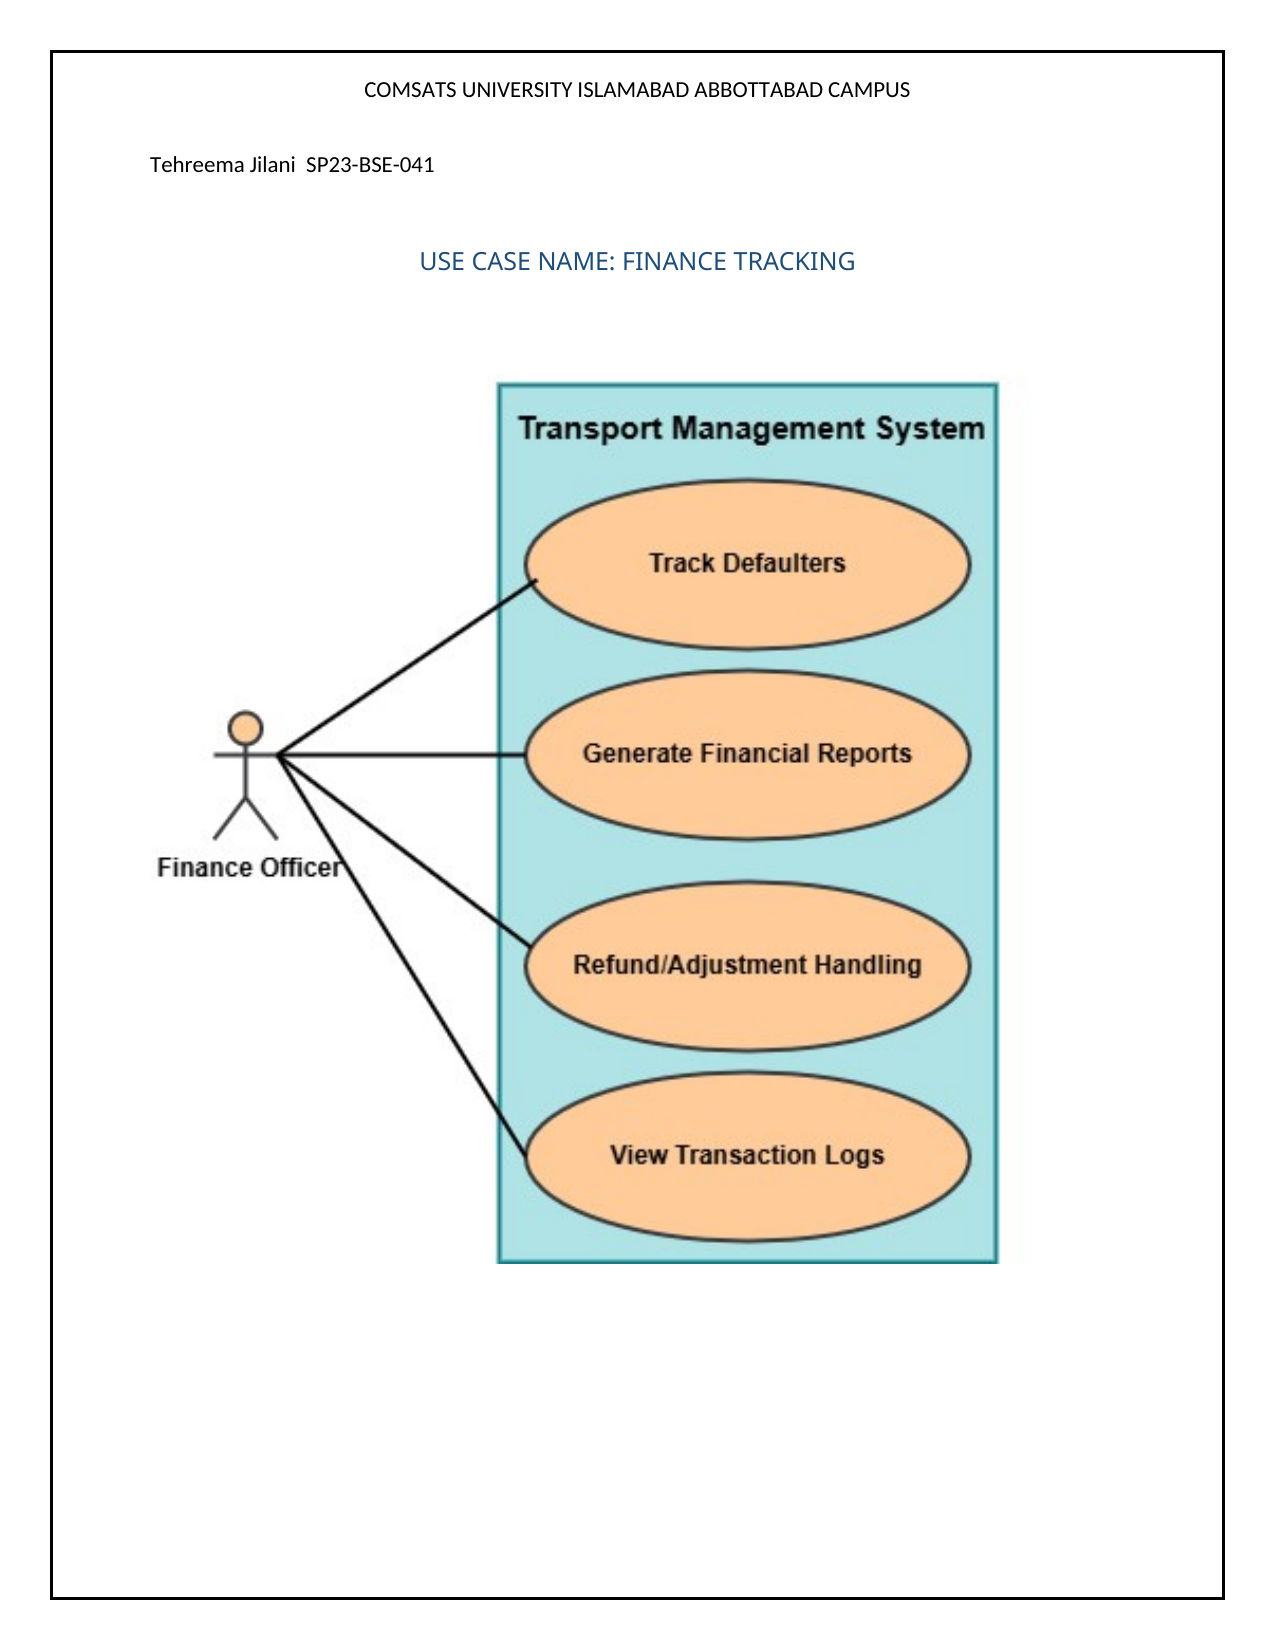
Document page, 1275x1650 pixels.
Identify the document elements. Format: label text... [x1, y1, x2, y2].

text Tehreema Jilani SP23-BSE-041 [150, 150, 1125, 178]
picture [150, 374, 1114, 1264]
subtitle USE CASE NAME: FINANCE TRACKING [150, 244, 1125, 278]
